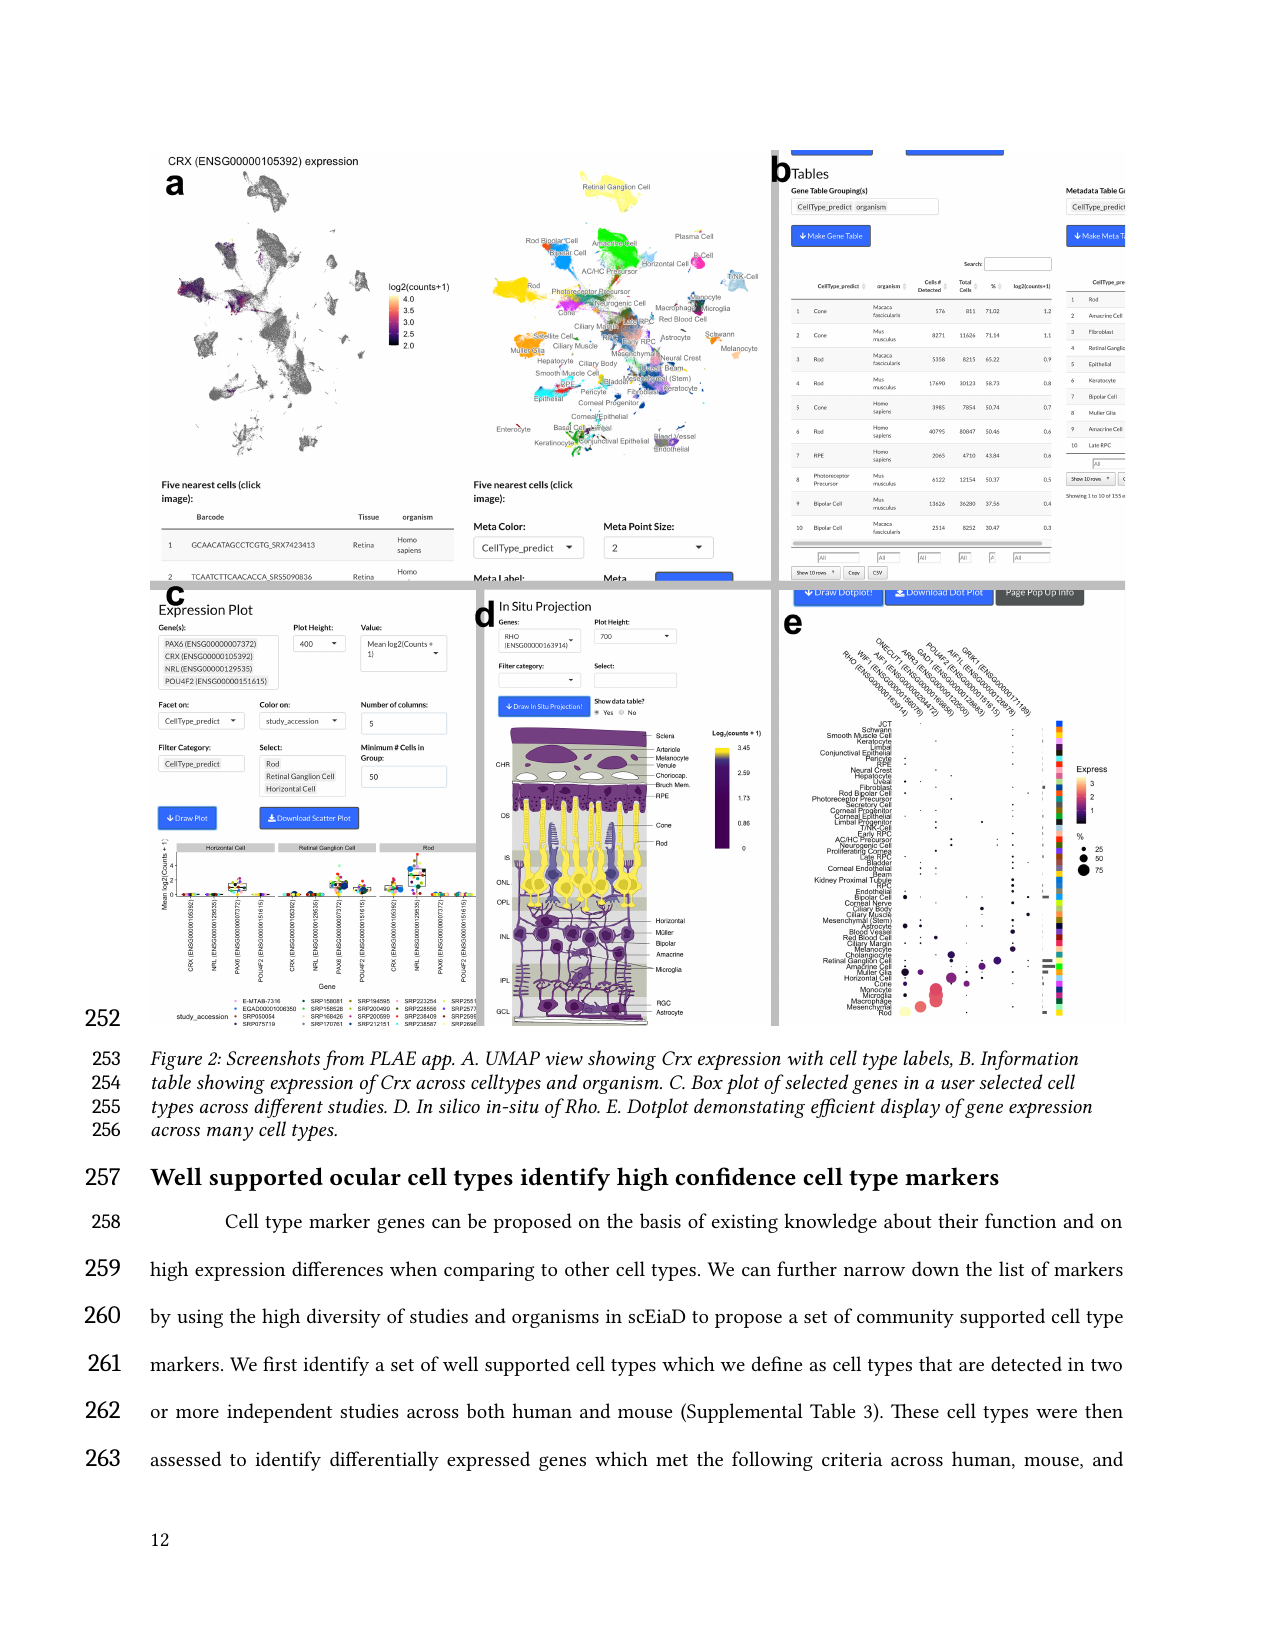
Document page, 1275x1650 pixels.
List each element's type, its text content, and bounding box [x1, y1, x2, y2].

subtitle Well supported ocular cell types identify high confidence cell type markers [150, 1163, 1125, 1191]
text Figure 2: Screenshots from PLAE app. A. UMAP view showing Crx expression with cell type labels, B. Information table showing expression of Crx across celltypes and organism. C. Box plot of selected genes in a user selected cell types across different studies. D. In silico in-situ of Rho. E. Dotplot demonstating efficient display of gene expression across many cell types. [150, 1047, 1125, 1142]
picture [150, 150, 1125, 1026]
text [150, 1210, 1125, 1471]
